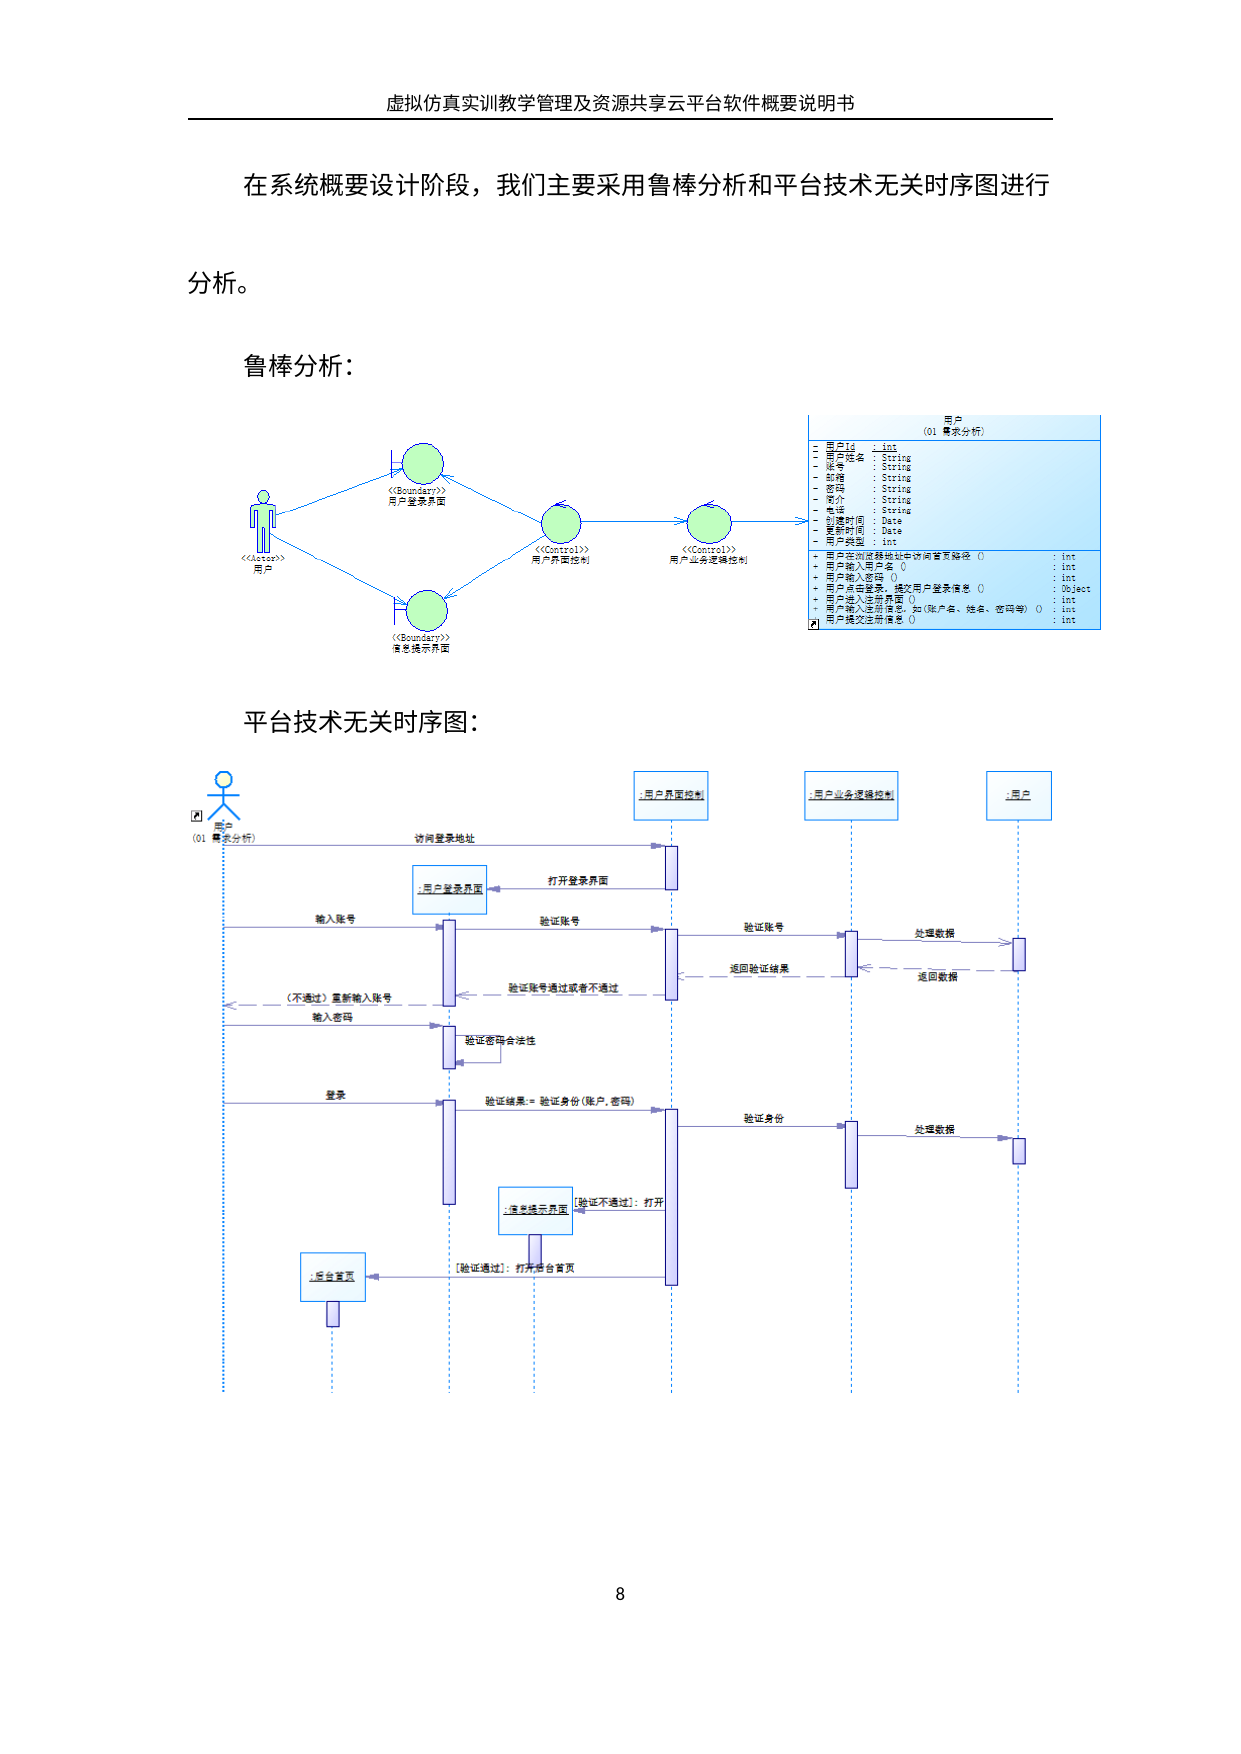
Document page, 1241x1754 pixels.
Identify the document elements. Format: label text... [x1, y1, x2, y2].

picture [187, 771, 1053, 1396]
text 鲁棒分析： [187, 332, 1053, 397]
picture [236, 415, 1102, 657]
text 在系统概要设计阶段，我们主要采用鲁棒分析和平台技术无关时序图进行分析。 [187, 151, 1053, 314]
text 平台技术无关时序图： [187, 688, 1053, 753]
